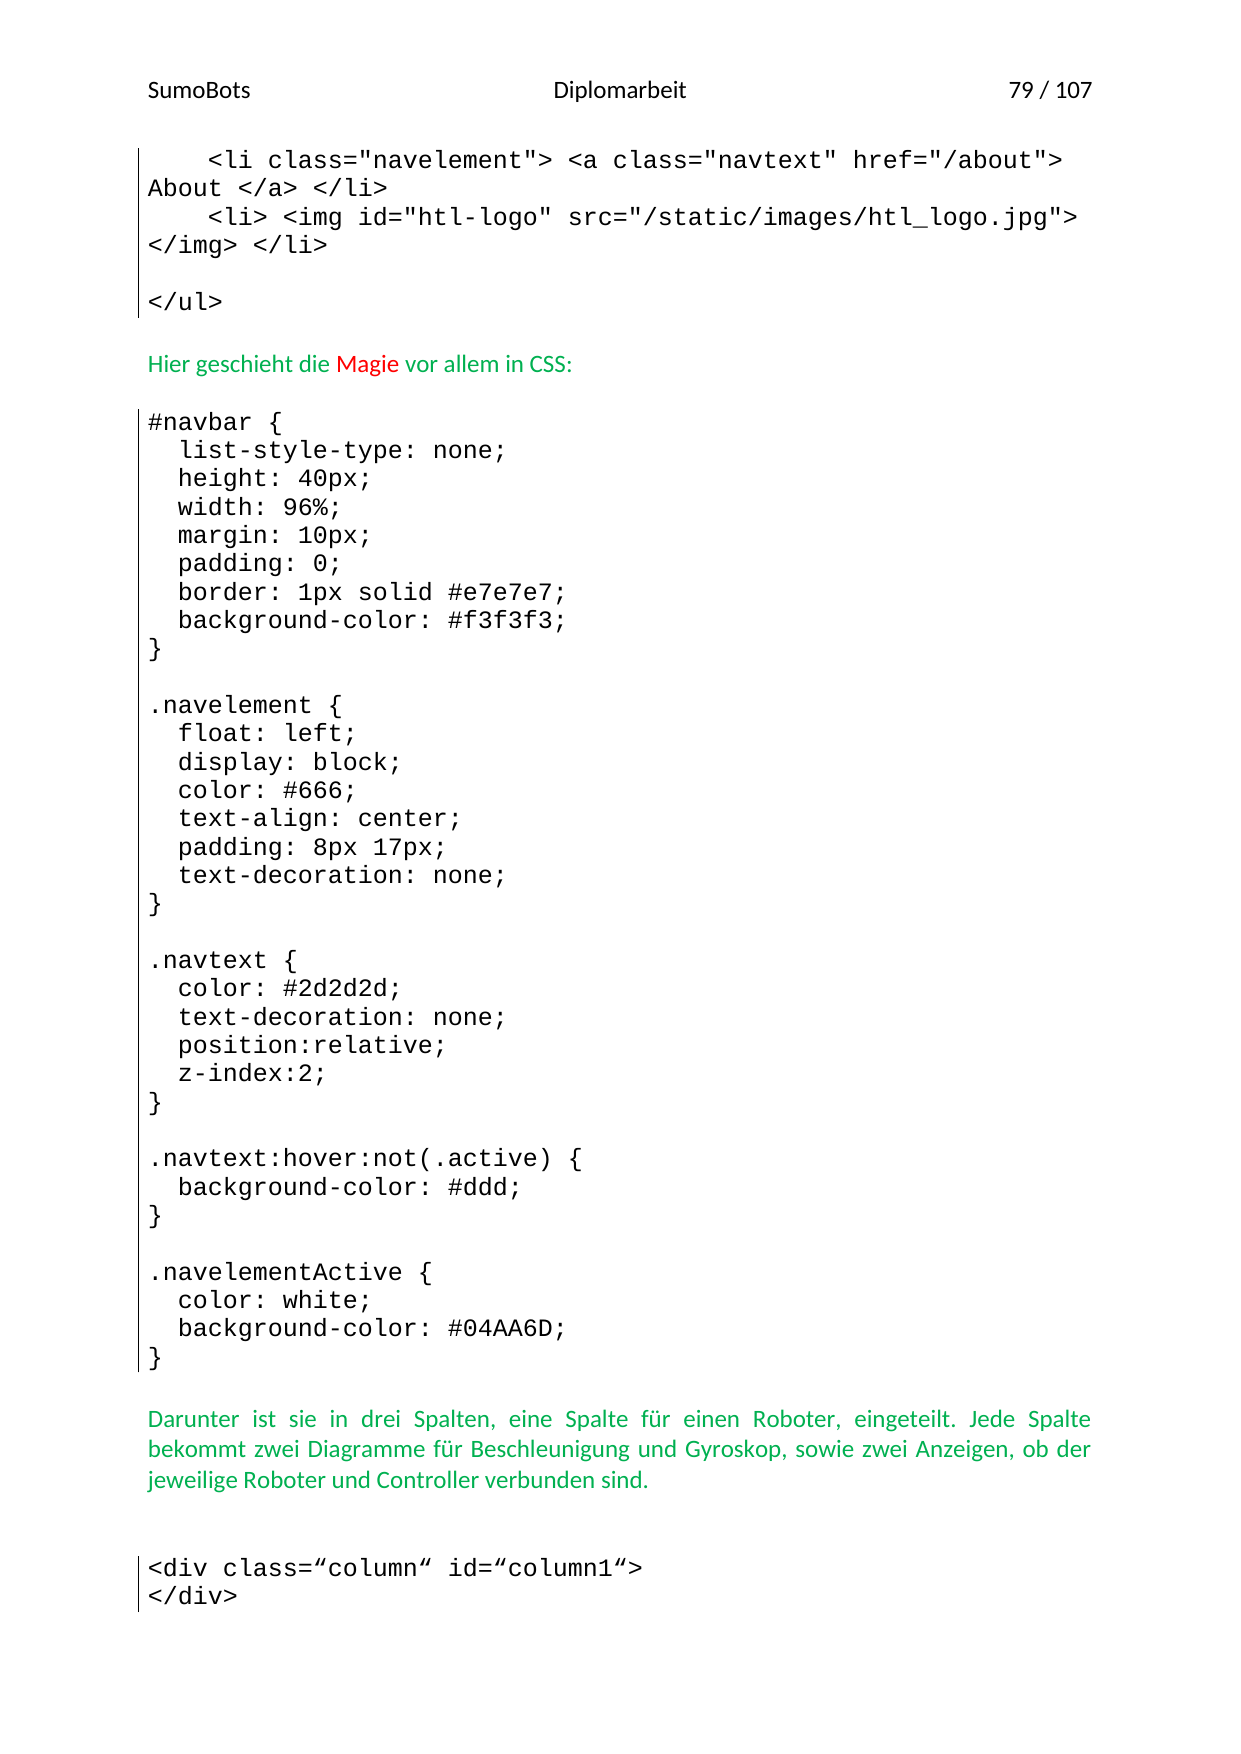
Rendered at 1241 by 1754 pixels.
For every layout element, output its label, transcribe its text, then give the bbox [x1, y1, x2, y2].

text display: block; [148, 749, 1093, 777]
text #navbar { [148, 409, 1093, 437]
text list-style-type: none; [148, 437, 1093, 466]
text color: #2d2d2d; [148, 976, 1093, 1004]
text color: #666; [148, 777, 1093, 806]
text .navtext { [148, 947, 1093, 976]
text <div class=“column“ id=“column1“> [148, 1556, 1093, 1584]
text color: white; [148, 1287, 1093, 1316]
text float: left; [148, 721, 1093, 749]
text .navelement { [148, 692, 1093, 721]
text background-color: #ddd; [148, 1174, 1093, 1202]
text text-decoration: none; [148, 1004, 1093, 1032]
text } [148, 636, 1093, 664]
text height: 40px; [148, 466, 1093, 494]
text z-index:2; [148, 1061, 1093, 1089]
text Hier geschieht die Magie vor allem in CSS: [148, 348, 1093, 379]
text margin: 10px; [148, 522, 1093, 551]
text padding: 8px 17px; [148, 834, 1093, 862]
text } [148, 891, 1093, 919]
text <li> <img id="htl-logo" src="/static/images/htl_logo.jpg"> </img> </li> [148, 204, 1093, 261]
text .navtext:hover:not(.active) { [148, 1146, 1093, 1174]
text </ul> [148, 289, 1093, 318]
text } [148, 1202, 1093, 1231]
text padding: 0; [148, 551, 1093, 579]
text </div> [148, 1584, 1093, 1612]
text text-align: center; [148, 806, 1093, 834]
text <li class="navelement"> <a class="navtext" href="/about"> About </a> </li> [148, 148, 1093, 204]
text text-decoration: none; [148, 862, 1093, 891]
text width: 96%; [148, 494, 1093, 522]
text background-color: #f3f3f3; [148, 607, 1093, 636]
text } [148, 1089, 1093, 1117]
text border: 1px solid #e7e7e7; [148, 579, 1093, 607]
text background-color: #04AA6D; [148, 1316, 1093, 1344]
text Darunter ist sie in drei Spalten, eine Spalte für einen Roboter, eingeteilt. Jede Spalte bekommt zwei Diagramme für Beschleunigung und Gyroskop, sowie zwei Anzeigen, ob der jeweilige Roboter und Controller verbunden sind. [148, 1403, 1093, 1494]
text position:relative; [148, 1032, 1093, 1061]
text .navelementActive { [148, 1259, 1093, 1287]
text } [148, 1344, 1093, 1372]
